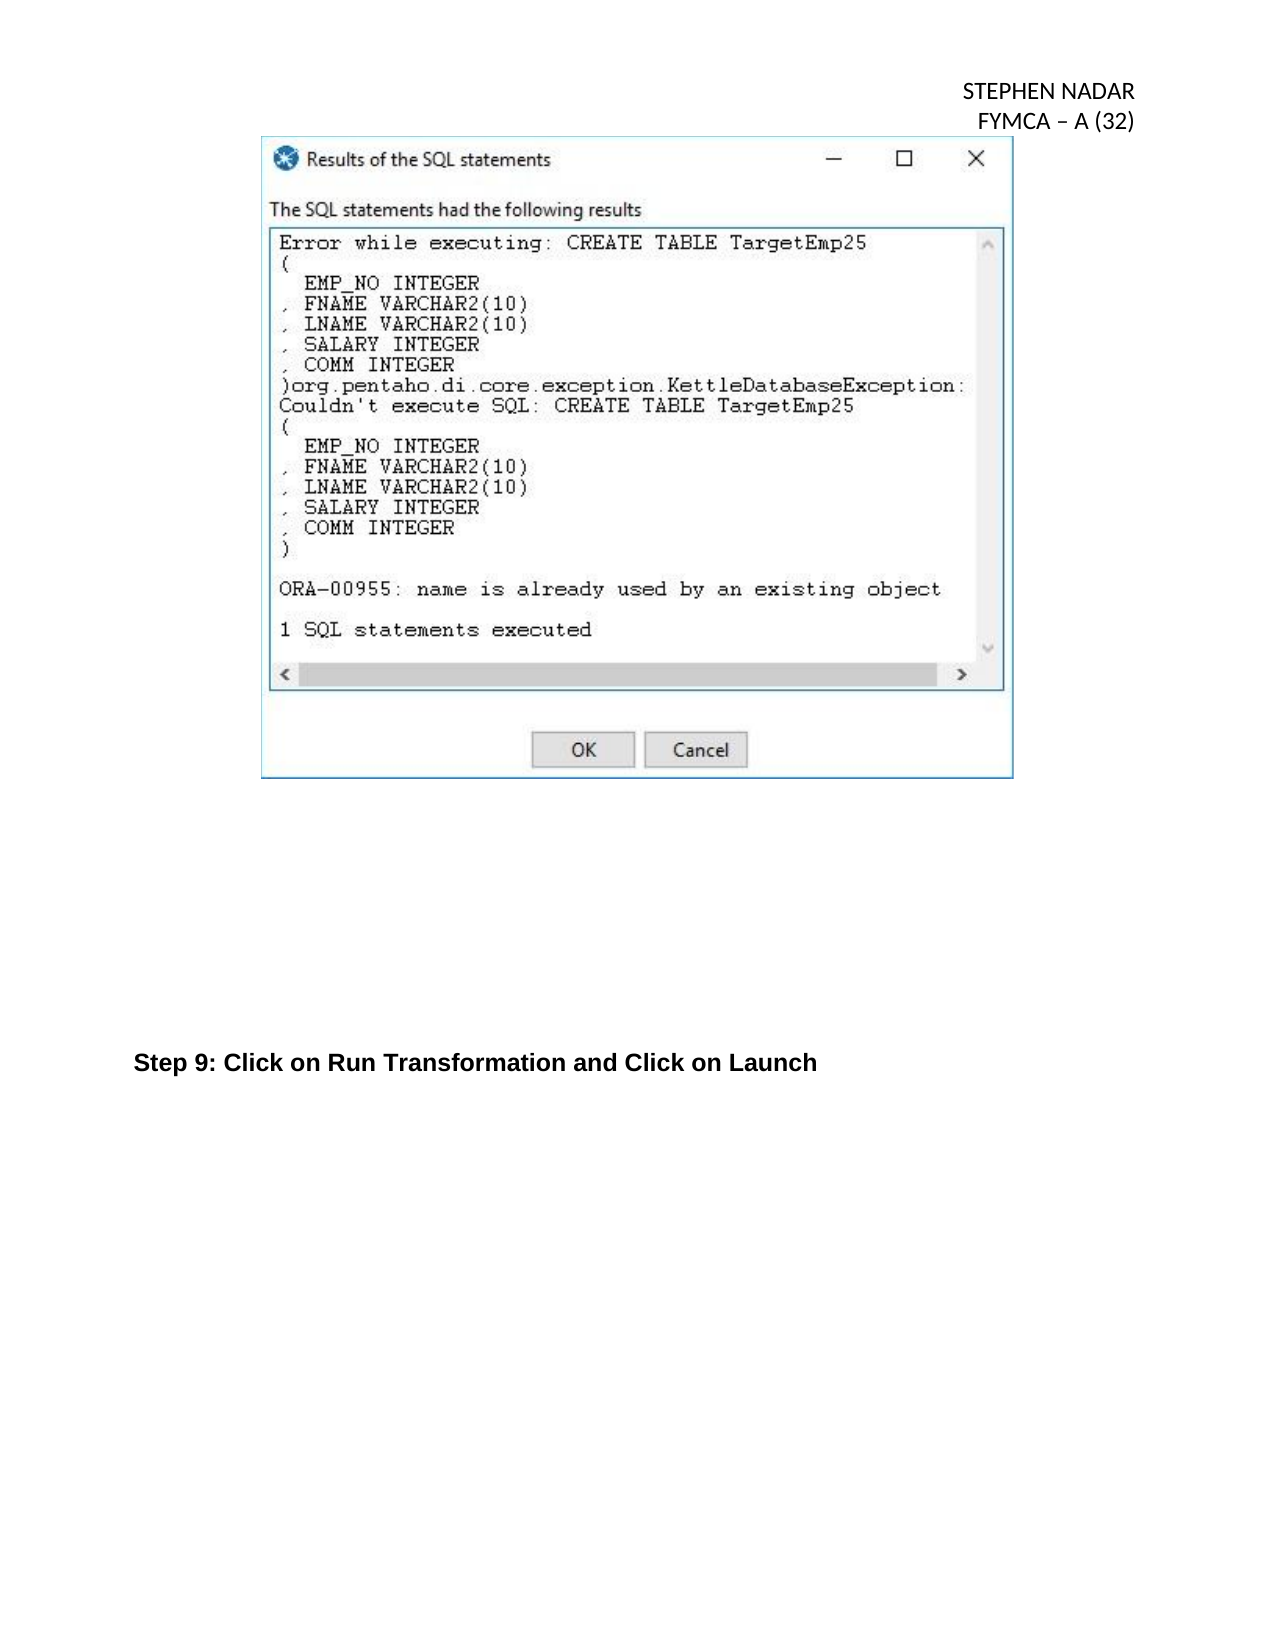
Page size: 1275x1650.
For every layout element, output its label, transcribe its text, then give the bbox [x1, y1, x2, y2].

text Step 9: Click on Run Transformation and Click on Launch [133, 1048, 1129, 1077]
picture [261, 136, 1014, 779]
